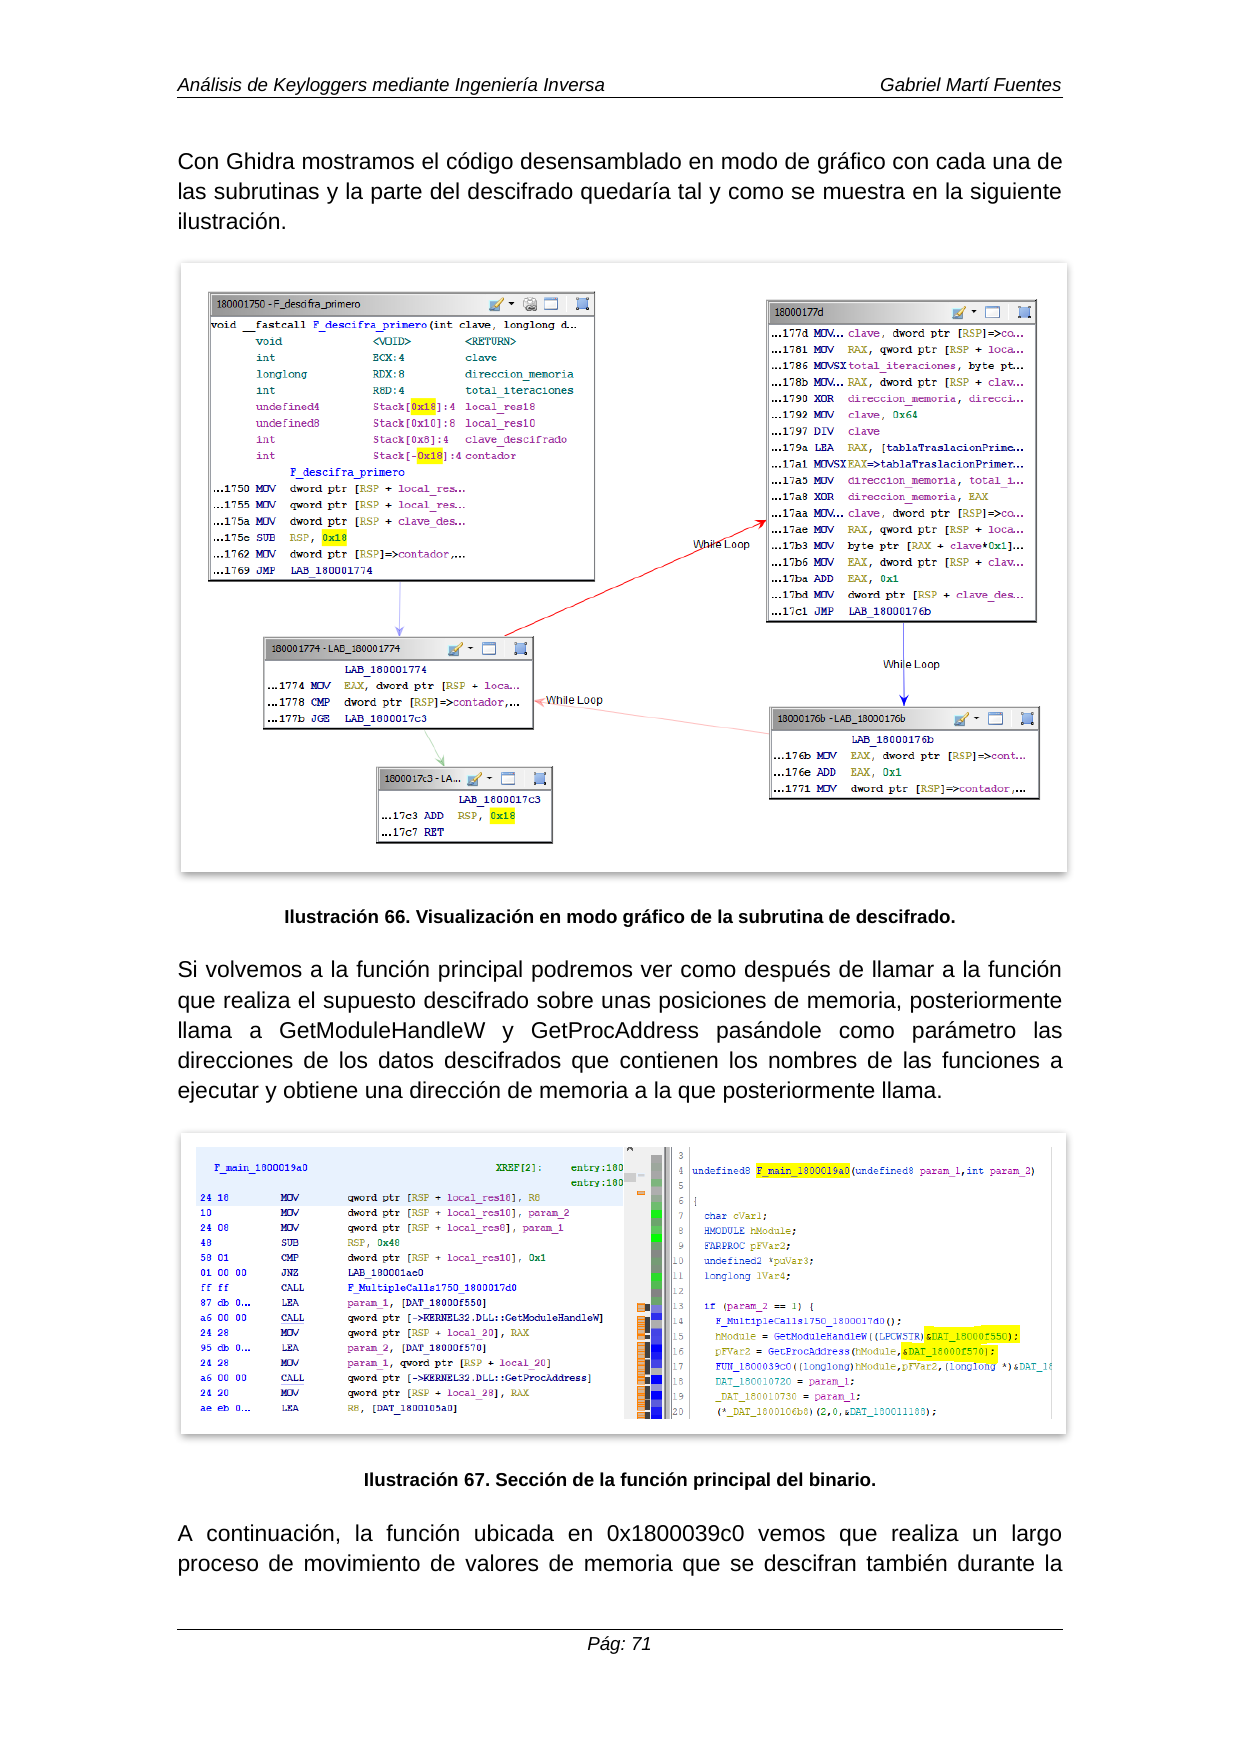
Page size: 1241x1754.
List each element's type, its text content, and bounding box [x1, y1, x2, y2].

text Si volvemos a la función principal podremos ver como después de llamar a la función que realiza el supuesto descifrado sobre unas posiciones de memoria, posteriormente llama a GetModuleHandleW y GetProcAddress pasándole como parámetro las direcciones de los datos descifrados que contienen los nombres de las funciones a ejecutar y obtiene una dirección de memoria a la que posteriormente llama. [177, 956, 1063, 1104]
text Con Ghidra mostramos el código desensamblado en modo de gráfico con cada una de las subrutinas y la parte del descifrado quedaría tal y como se muestra en la siguiente ilustración. [177, 148, 1063, 234]
picture [196, 1147, 1052, 1419]
picture [196, 278, 1053, 858]
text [177, 1519, 1063, 1576]
